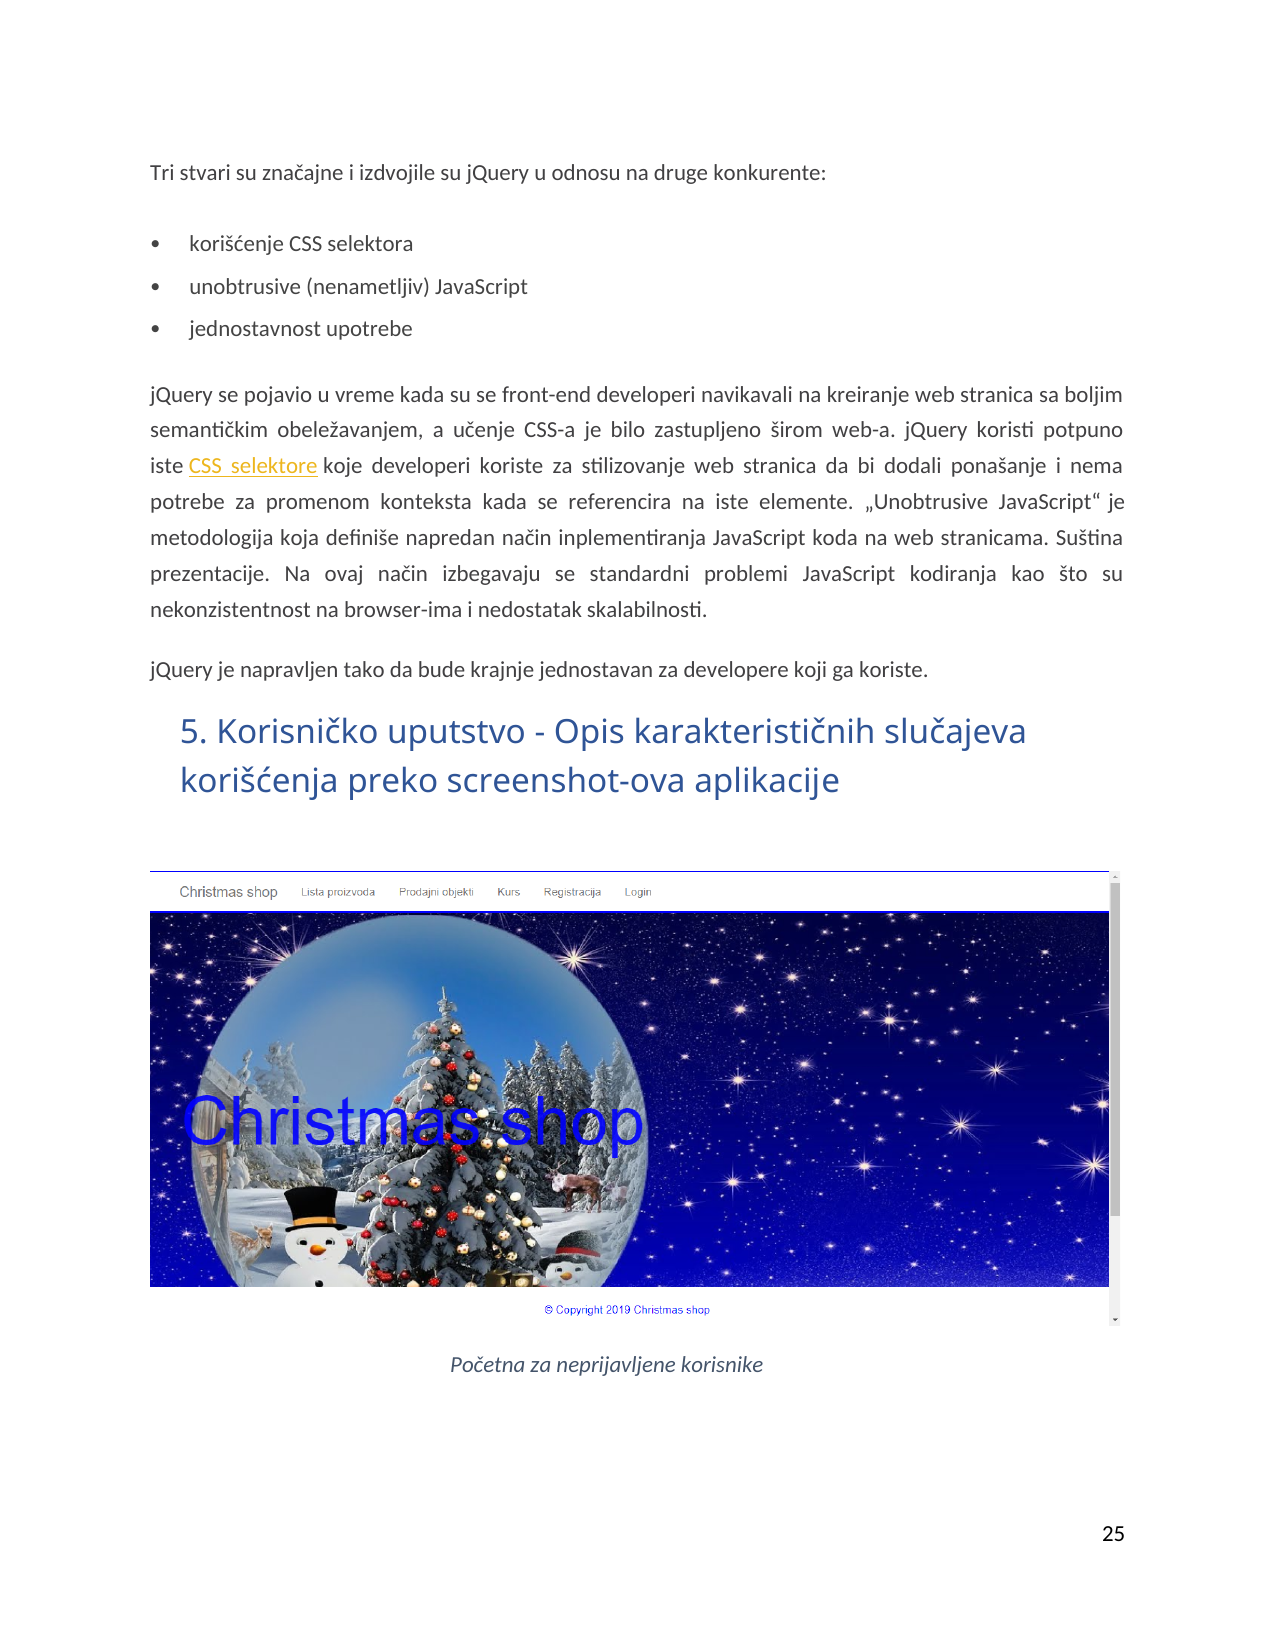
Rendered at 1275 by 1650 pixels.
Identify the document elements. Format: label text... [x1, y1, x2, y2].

text jQuery je napravljen tako da bude krajnje jednostavan za developere koji ga koriste. [150, 647, 1125, 683]
text Početna za neprijavljene korisnike [375, 1350, 1125, 1378]
text jQuery se pojavio u vreme kada su se front-end developeri navikavali na kreiranje web stranica sa boljim semantičkim obeležavanjem, a učenje CSS-a je bilo zastupljeno širom web-a. jQuery koristi potpuno iste CSS selektore koje developeri koriste za stilizovanje web stranica da bi dodali ponašanje i nema potrebe za promenom konteksta kada se referencira na iste elemente. „Unobtrusive JavaScript“ je metodologija koja definiše napredan način inplementiranja JavaScript koda na web stranicama. Suština prezentacije. Na ovaj način izbegavaju se standardni problemi JavaScript kodiranja kao što su nekonzistentnost na browser-ima i nedostatak skalabilnosti. [150, 372, 1125, 623]
picture [150, 871, 1121, 1326]
list korišćenje CSS selektora [152, 215, 1125, 258]
list unobtrusive (nenametljiv) JavaScript [152, 258, 1125, 300]
subtitle 5. Korisničko uputstvo - Opis karakterističnih slučajeva korišćenja preko screenshot-ova aplikacije [179, 708, 1125, 802]
list jednostavnost upotrebe [152, 300, 1125, 343]
text Tri stvari su značajne i izdvojile su jQuery u odnosu na druge konkurente: [150, 150, 1125, 186]
